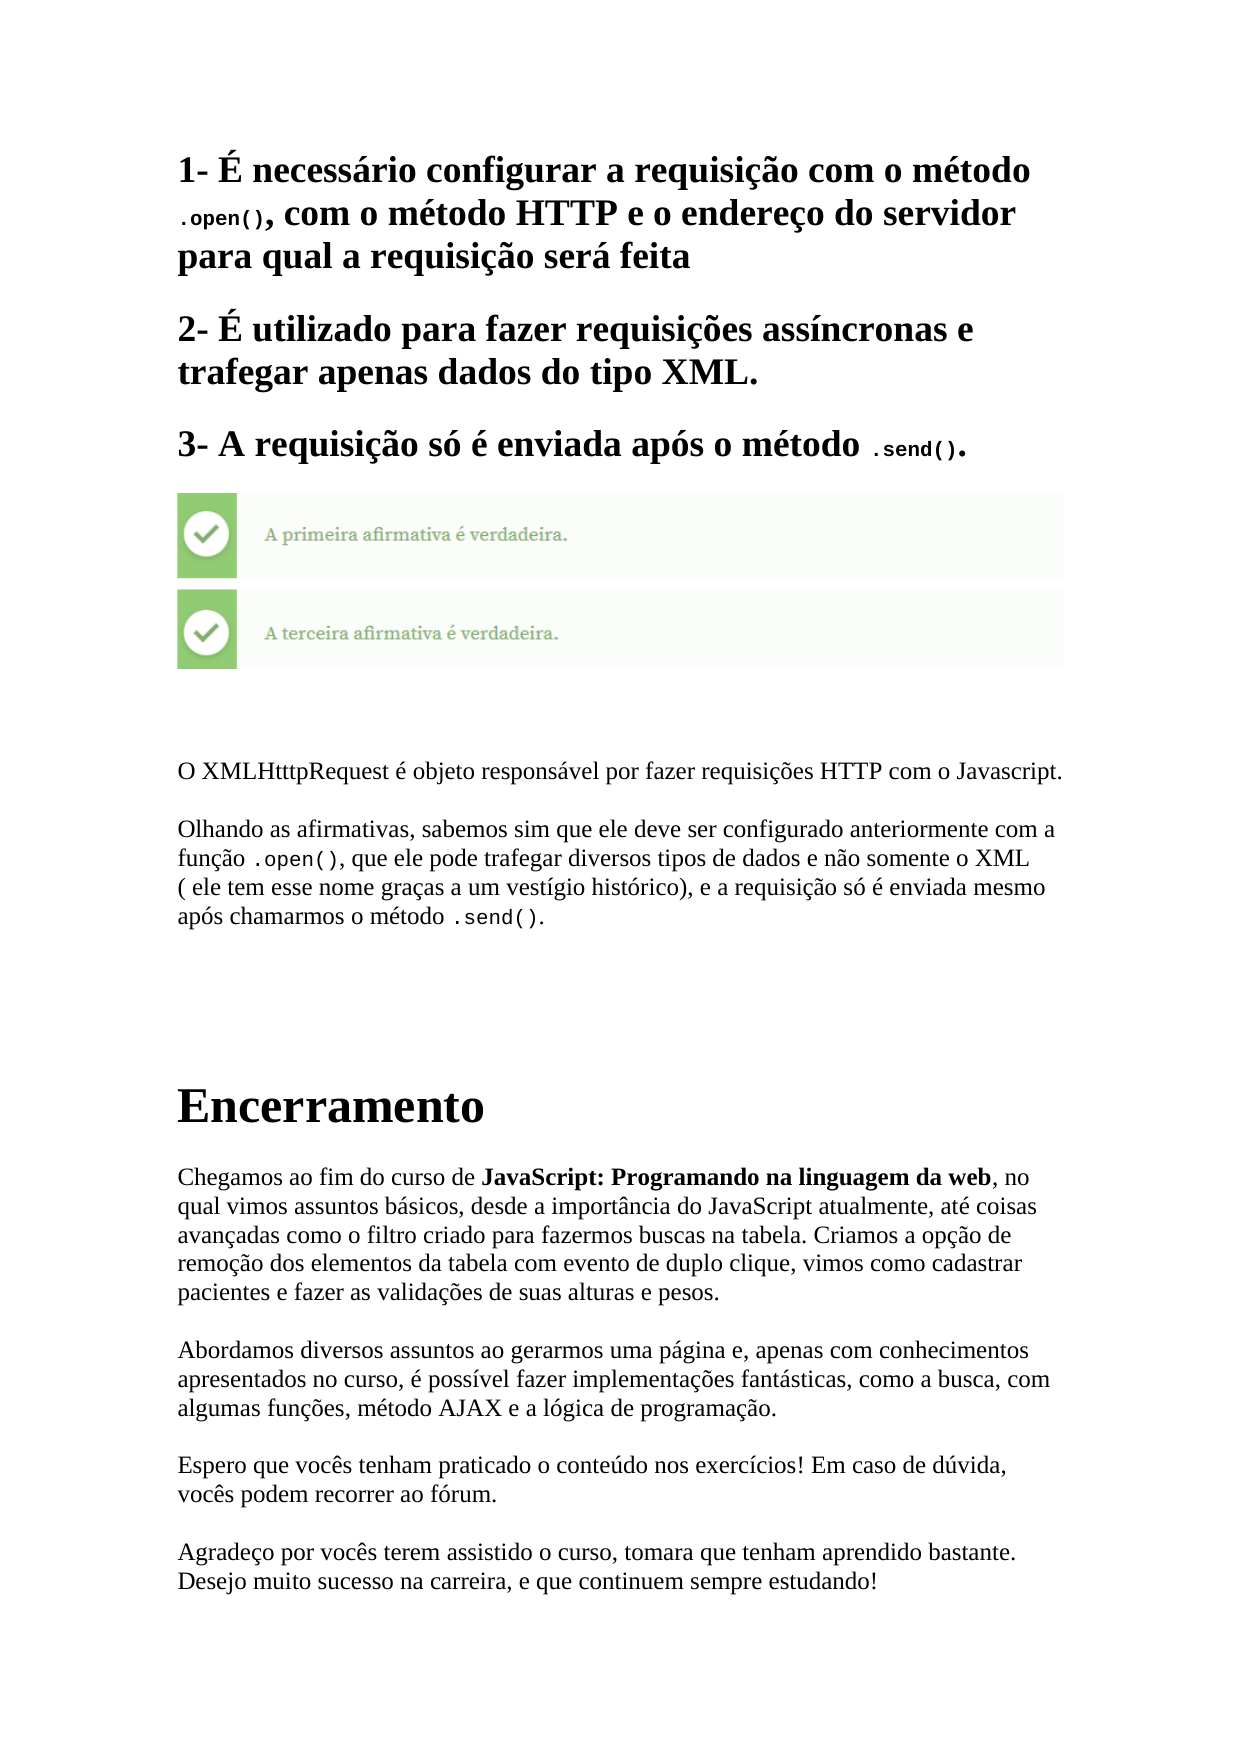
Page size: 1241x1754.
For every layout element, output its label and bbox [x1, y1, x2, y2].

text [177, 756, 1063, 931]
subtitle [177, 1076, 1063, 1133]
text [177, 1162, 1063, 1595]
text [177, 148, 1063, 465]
picture [177, 493, 1063, 669]
